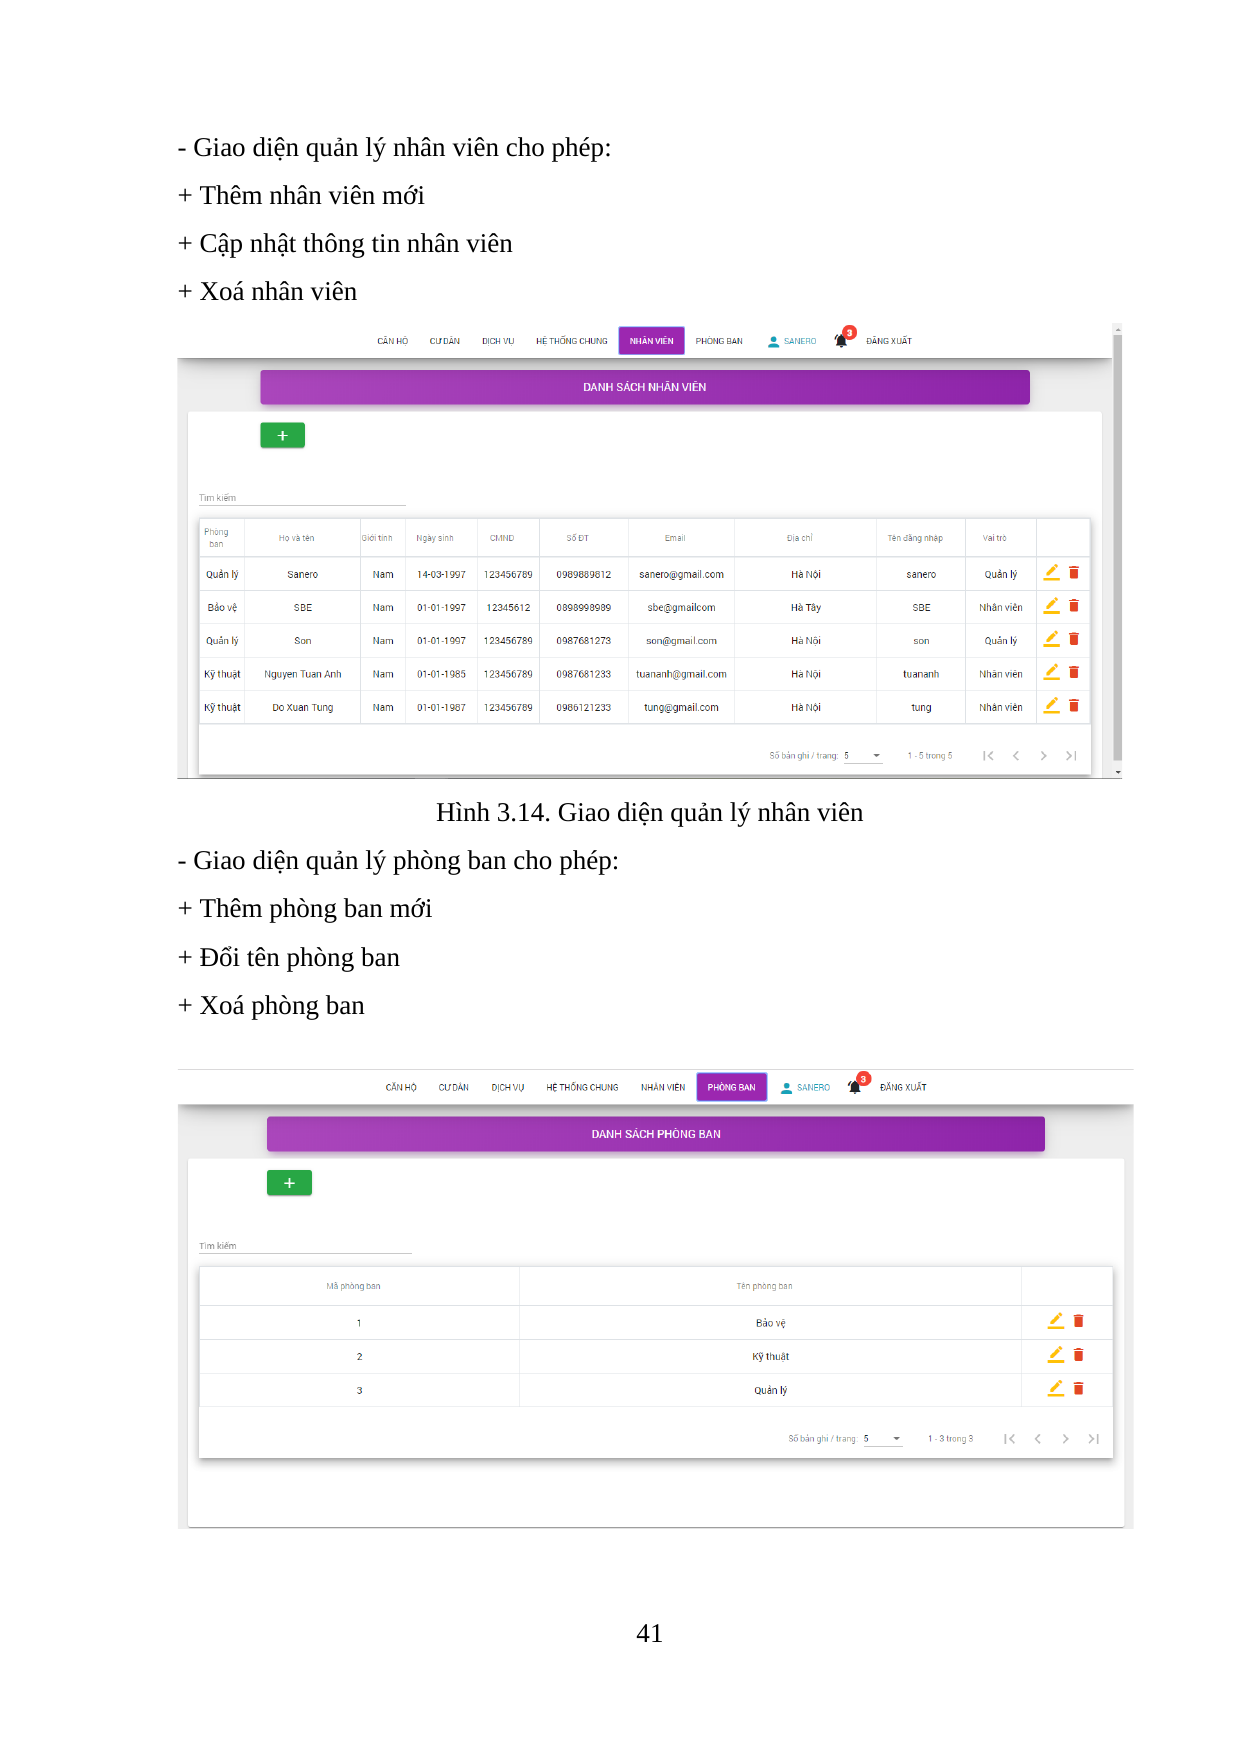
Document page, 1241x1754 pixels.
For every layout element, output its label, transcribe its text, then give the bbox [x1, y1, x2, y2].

text + Thêm nhân viên mới [177, 179, 1122, 210]
text + Đổi tên phòng ban [177, 941, 1122, 972]
text - Giao diện quản lý nhân viên cho phép: [177, 131, 1122, 162]
picture [177, 323, 1123, 779]
text + Xoá phòng ban [177, 989, 1122, 1020]
text + Thêm phòng ban mới [177, 893, 1122, 924]
text + Cập nhật thông tin nhân viên [177, 227, 1122, 258]
text - Giao diện quản lý phòng ban cho phép: [177, 844, 1122, 876]
text Hình 3.14. Giao diện quản lý nhân viên [177, 796, 1122, 827]
picture [177, 1067, 1134, 1529]
text + Xoá nhân viên [177, 275, 1122, 306]
